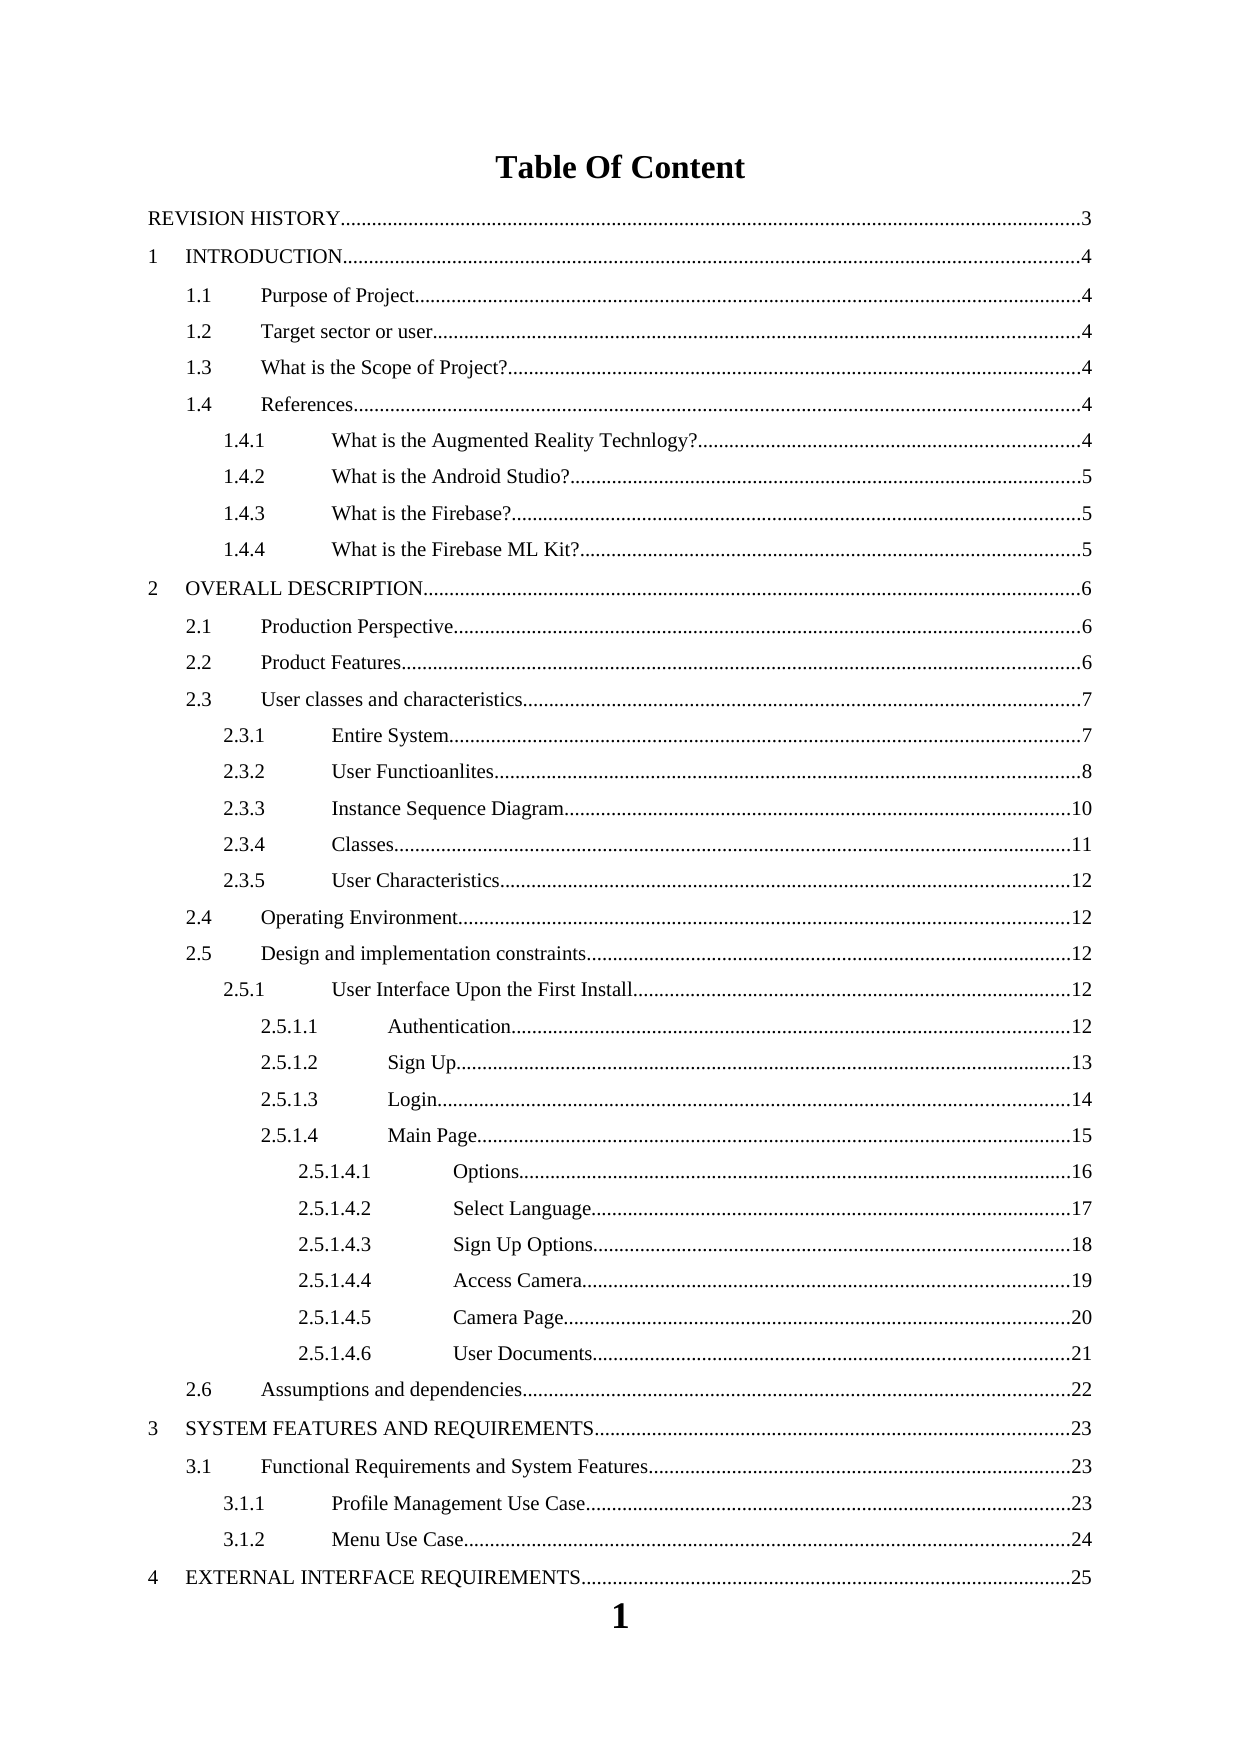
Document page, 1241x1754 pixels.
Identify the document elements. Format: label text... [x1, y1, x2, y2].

text 3.1.2 Menu Use Case 24 [223, 1527, 1093, 1551]
text 2.1 Production Perspective 6 [185, 614, 1093, 638]
text 2 Overall Description 6 [148, 575, 1093, 599]
text 2.5.1.4.3 Sign Up Options 18 [298, 1232, 1093, 1256]
text 1.2 Target sector or user 4 [185, 319, 1093, 343]
text 1.4.4 What is the Firebase ML Kit? 5 [223, 537, 1093, 561]
text Table Of Content [148, 148, 1093, 186]
text 2.3 User classes and characteristics 7 [185, 687, 1093, 711]
text 2.2 Product Features 6 [185, 650, 1093, 674]
text 1.4 References 4 [185, 392, 1093, 416]
text 1.4.2 What is the Android Studio? 5 [223, 464, 1093, 488]
text 2.5 Design and implementation constraints 12 [185, 941, 1093, 965]
text 2.5.1.2 Sign Up 13 [260, 1050, 1093, 1074]
text 2.5.1.4.1 Options 16 [298, 1159, 1093, 1183]
text 2.3.5 User Characteristics 12 [223, 868, 1093, 892]
text 2.5.1.4.2 Select Language 17 [298, 1196, 1093, 1219]
text 2.3.3 Instance Sequence Diagram 10 [223, 796, 1093, 820]
text 2.3.2 User Functioanlites 8 [223, 759, 1093, 783]
text 1.1 Purpose of Project 4 [185, 282, 1093, 307]
text 1.3 What is the Scope of Project? 4 [185, 355, 1093, 379]
text 3 System Features and Requirements 23 [148, 1416, 1093, 1440]
text 2.5.1.3 Login 14 [260, 1086, 1093, 1111]
text 2.5.1.1 Authentication 12 [260, 1014, 1093, 1038]
text 2.6 Assumptions and dependencies 22 [185, 1377, 1093, 1401]
text 2.5.1.4.5 Camera Page 20 [298, 1304, 1093, 1329]
text 1 Introduction 4 [148, 244, 1093, 268]
text 4 External Interface Requirements 25 [148, 1565, 1093, 1589]
text 2.3.4 Classes 11 [223, 832, 1093, 856]
text 1.4.3 What is the Firebase? 5 [223, 501, 1093, 525]
text 2.5.1.4.6 User Documents 21 [298, 1341, 1093, 1365]
text 2.5.1.4 Main Page 15 [260, 1123, 1093, 1147]
text 2.5.1.4.4 Access Camera 19 [298, 1268, 1093, 1292]
text 2.5.1 User Interface Upon the First Install 12 [223, 977, 1093, 1001]
text 3.1 Functional Requirements and System Features 23 [185, 1454, 1093, 1478]
text 1.4.1 What is the Augmented Reality Technlogy? 4 [223, 428, 1093, 452]
text Revision History 3 [148, 206, 1093, 230]
text 2.3.1 Entire System 7 [223, 723, 1093, 747]
text 2.4 Operating Environment 12 [185, 905, 1093, 929]
text 3.1.1 Profile Management Use Case 23 [223, 1491, 1093, 1514]
